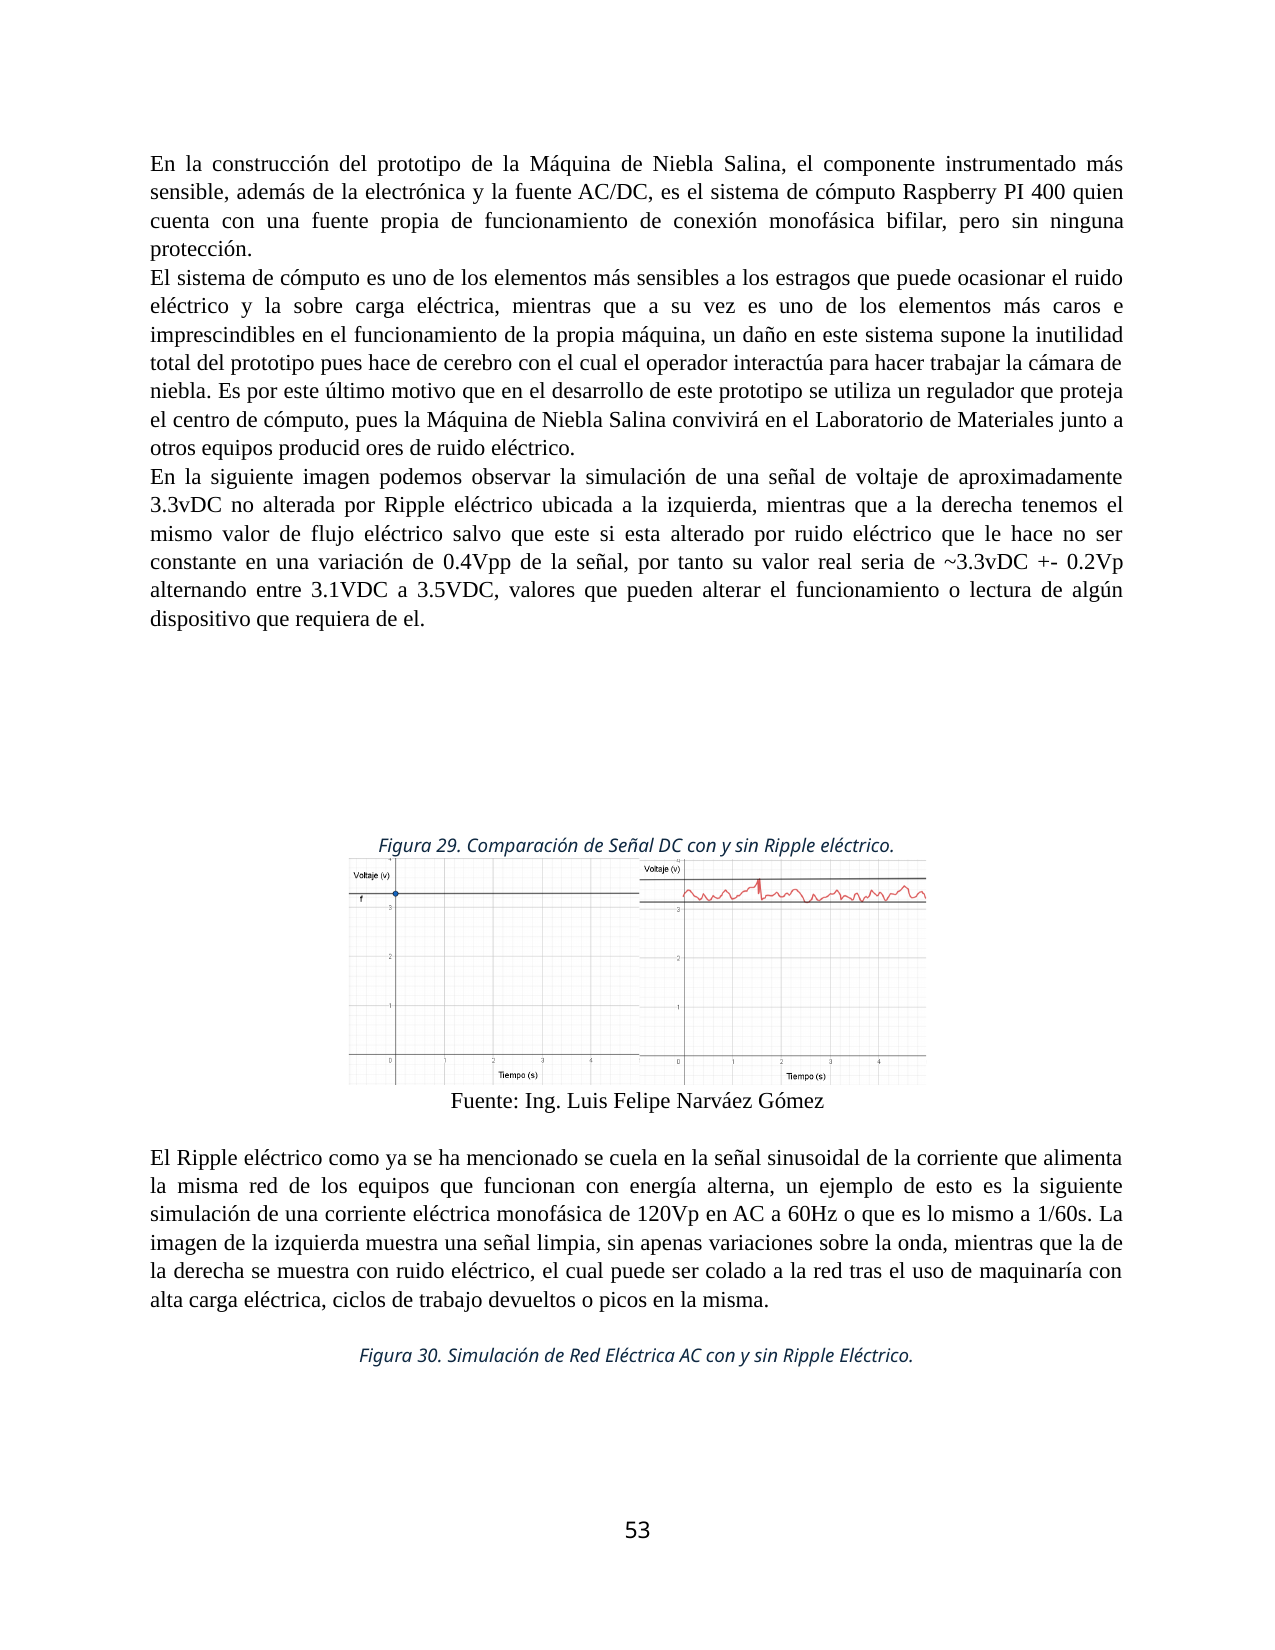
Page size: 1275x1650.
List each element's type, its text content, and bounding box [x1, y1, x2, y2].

text Fuente: Ing. Luis Felipe Narváez Gómez [150, 1087, 1125, 1113]
picture [348, 858, 927, 1085]
text El Ripple eléctrico como ya se ha mencionado se cuela en la señal sinusoidal de la corriente que alimenta la misma red de los equipos que funcionan con energía alterna, un ejemplo de esto es la siguiente simulación de una corriente eléctrica monofásica de 120Vp en AC a 60Hz o que es lo mismo a 1/60s. La imagen de la izquierda muestra una señal limpia, sin apenas variaciones sobre la onda, mientras que la de la derecha se muestra con ruido eléctrico, el cual puede ser colado a la red tras el uso de maquinaría con alta carga eléctrica, ciclos de trabajo devueltos o picos en la misma. [150, 1143, 1125, 1312]
text En la construcción del prototipo de la Máquina de Niebla Salina, el componente instrumentado más sensible, además de la electrónica y la fuente AC/DC, es el sistema de cómputo Raspberry PI 400 quien cuenta con una fuente propia de funcionamiento de conexión monofásica bifilar, pero sin ninguna protección. [150, 150, 1125, 262]
text El sistema de cómputo es uno de los elementos más sensibles a los estragos que puede ocasionar el ruido eléctrico y la sobre carga eléctrica, mientras que a su vez es uno de los elementos más caros e imprescindibles en el funcionamiento de la propia máquina, un daño en este sistema supone la inutilidad total del prototipo pues hace de cerebro con el cual el operador interactúa para hacer trabajar la cámara de niebla. Es por este último motivo que en el desarrollo de este prototipo se utiliza un regulador que proteja el centro de cómputo, pues la Máquina de Niebla Salina convivirá en el Laboratorio de Materiales junto a otros equipos producid ores de ruido eléctrico. [150, 264, 1125, 461]
text En la siguiente imagen podemos observar la simulación de una señal de voltaje de aproximadamente 3.3vDC no alterada por Ripple eléctrico ubicada a la izquierda, mientras que a la derecha tenemos el mismo valor de flujo eléctrico salvo que este si esta alterado por ruido eléctrico que le hace no ser constante en una variación de 0.4Vpp de la señal, por tanto su valor real seria de ~3.3vDC +- 0.2Vp alternando entre 3.1VDC a 3.5VDC, valores que pueden alterar el funcionamiento o lectura de algún dispositivo que requiera de el. [150, 463, 1125, 631]
